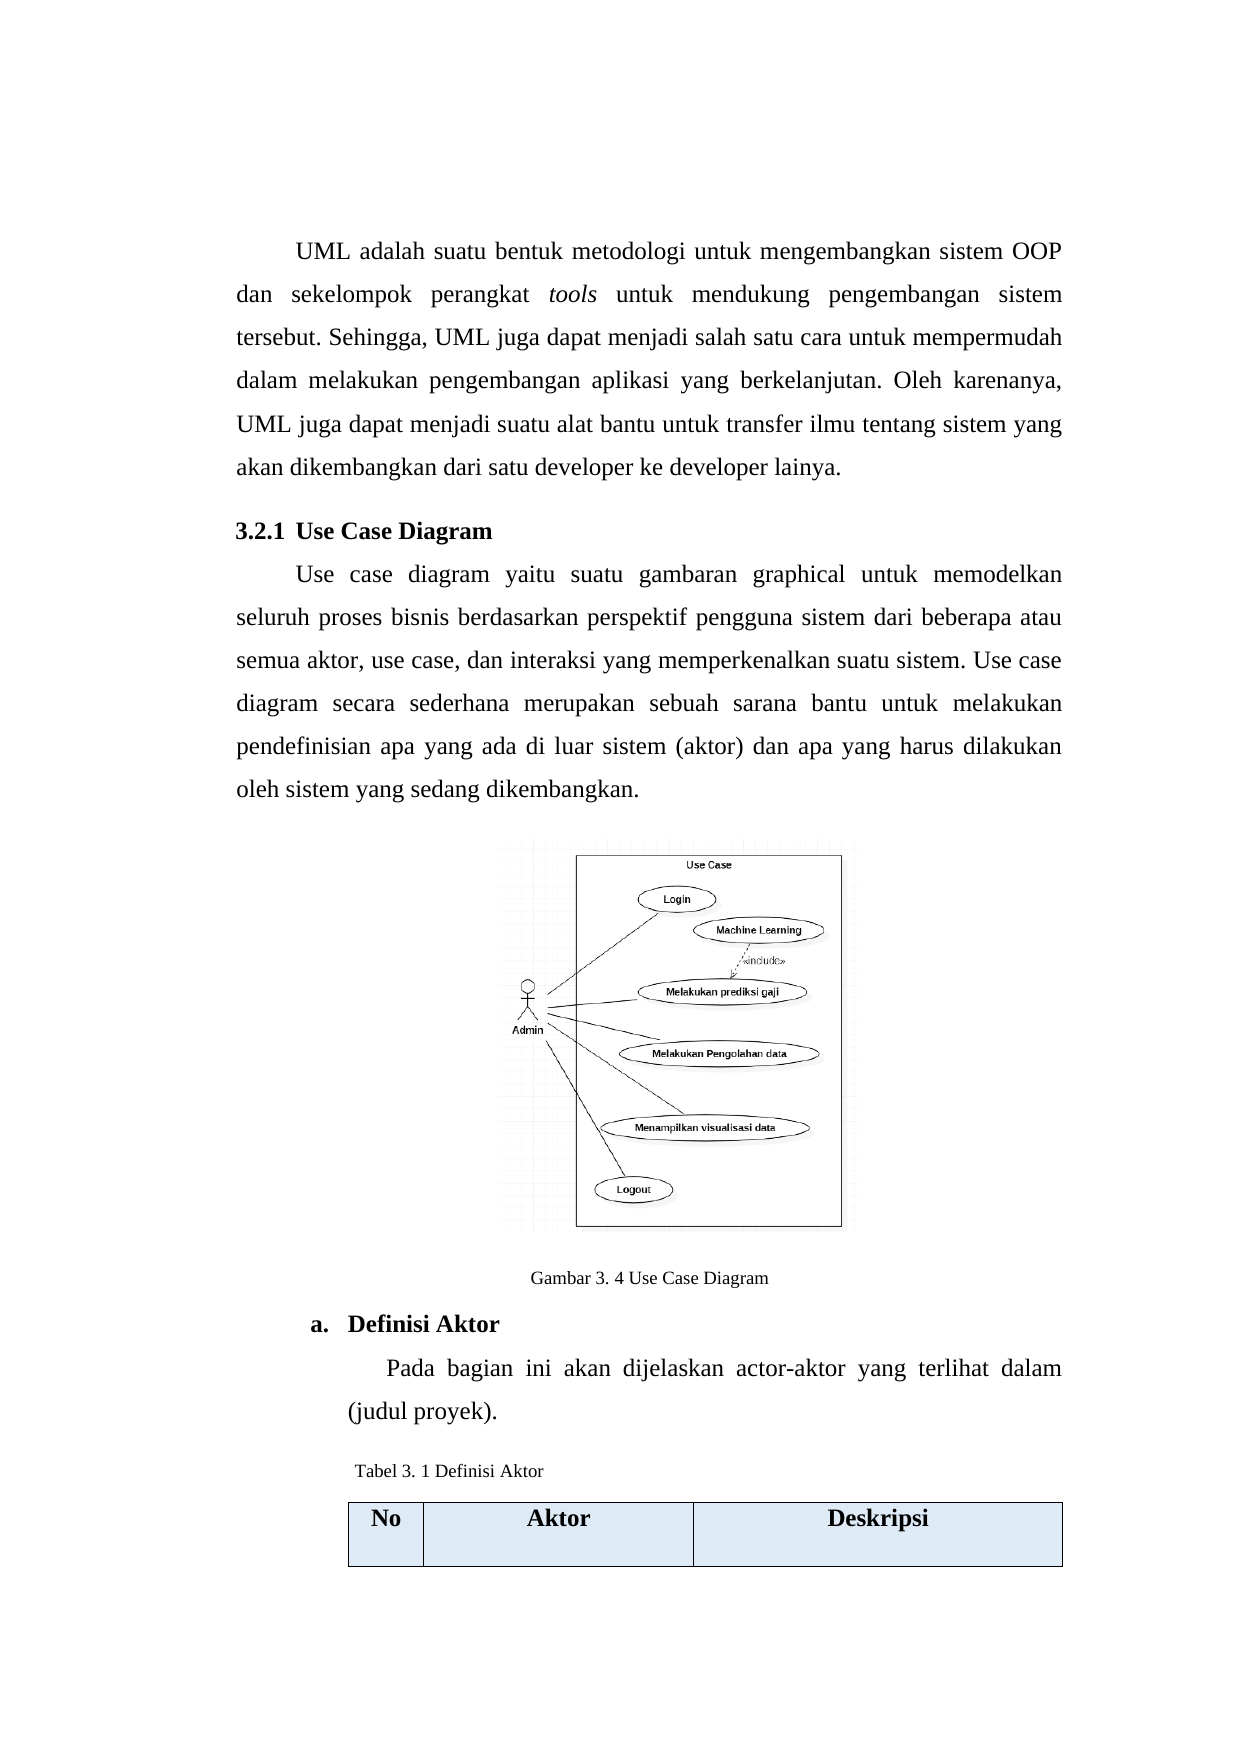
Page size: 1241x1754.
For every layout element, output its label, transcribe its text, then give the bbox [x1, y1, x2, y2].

table_header Aktor [424, 1503, 693, 1566]
list Pada bagian ini akan dijelaskan actor-aktor yang terlihat dalam (judul proyek). [348, 1353, 1063, 1424]
picture [499, 838, 860, 1232]
text UML adalah suatu bentuk metodologi untuk mengembangkan sistem OOP dan sekelompok perangkat tools untuk mendukung pengembangan sistem tersebut. Sehingga, UML juga dapat menjadi salah satu cara untuk mempermudah dalam melakukan pengembangan aplikasi yang berkelanjutan. Oleh karenanya, UML juga dapat menjadi suatu alat bantu untuk transfer ilmu tentang sistem yang akan dikembangkan dari satu developer ke developer lainya. [236, 236, 1063, 481]
subtitle Use Case Diagram [235, 516, 1063, 544]
text Tabel 3. 1 Definisi Aktor [354, 1460, 1063, 1481]
table_header No [349, 1503, 423, 1566]
table_header Deskripsi [694, 1503, 1062, 1566]
text Use case diagram yaitu suatu gambaran graphical untuk memodelkan seluruh proses bisnis berdasarkan perspektif pengguna sistem dari beberapa atau semua aktor, use case, dan interaksi yang memperkenalkan suatu sistem. Use case diagram secara sederhana merupakan sebuah sarana bantu untuk melakukan pendefinisian apa yang ada di luar sistem (aktor) dan apa yang harus dilakukan oleh sistem yang sedang dikembangkan. [236, 559, 1063, 803]
list Definisi Aktor [310, 1309, 1063, 1338]
text Gambar 3. 4 Use Case Diagram [236, 1267, 1063, 1289]
